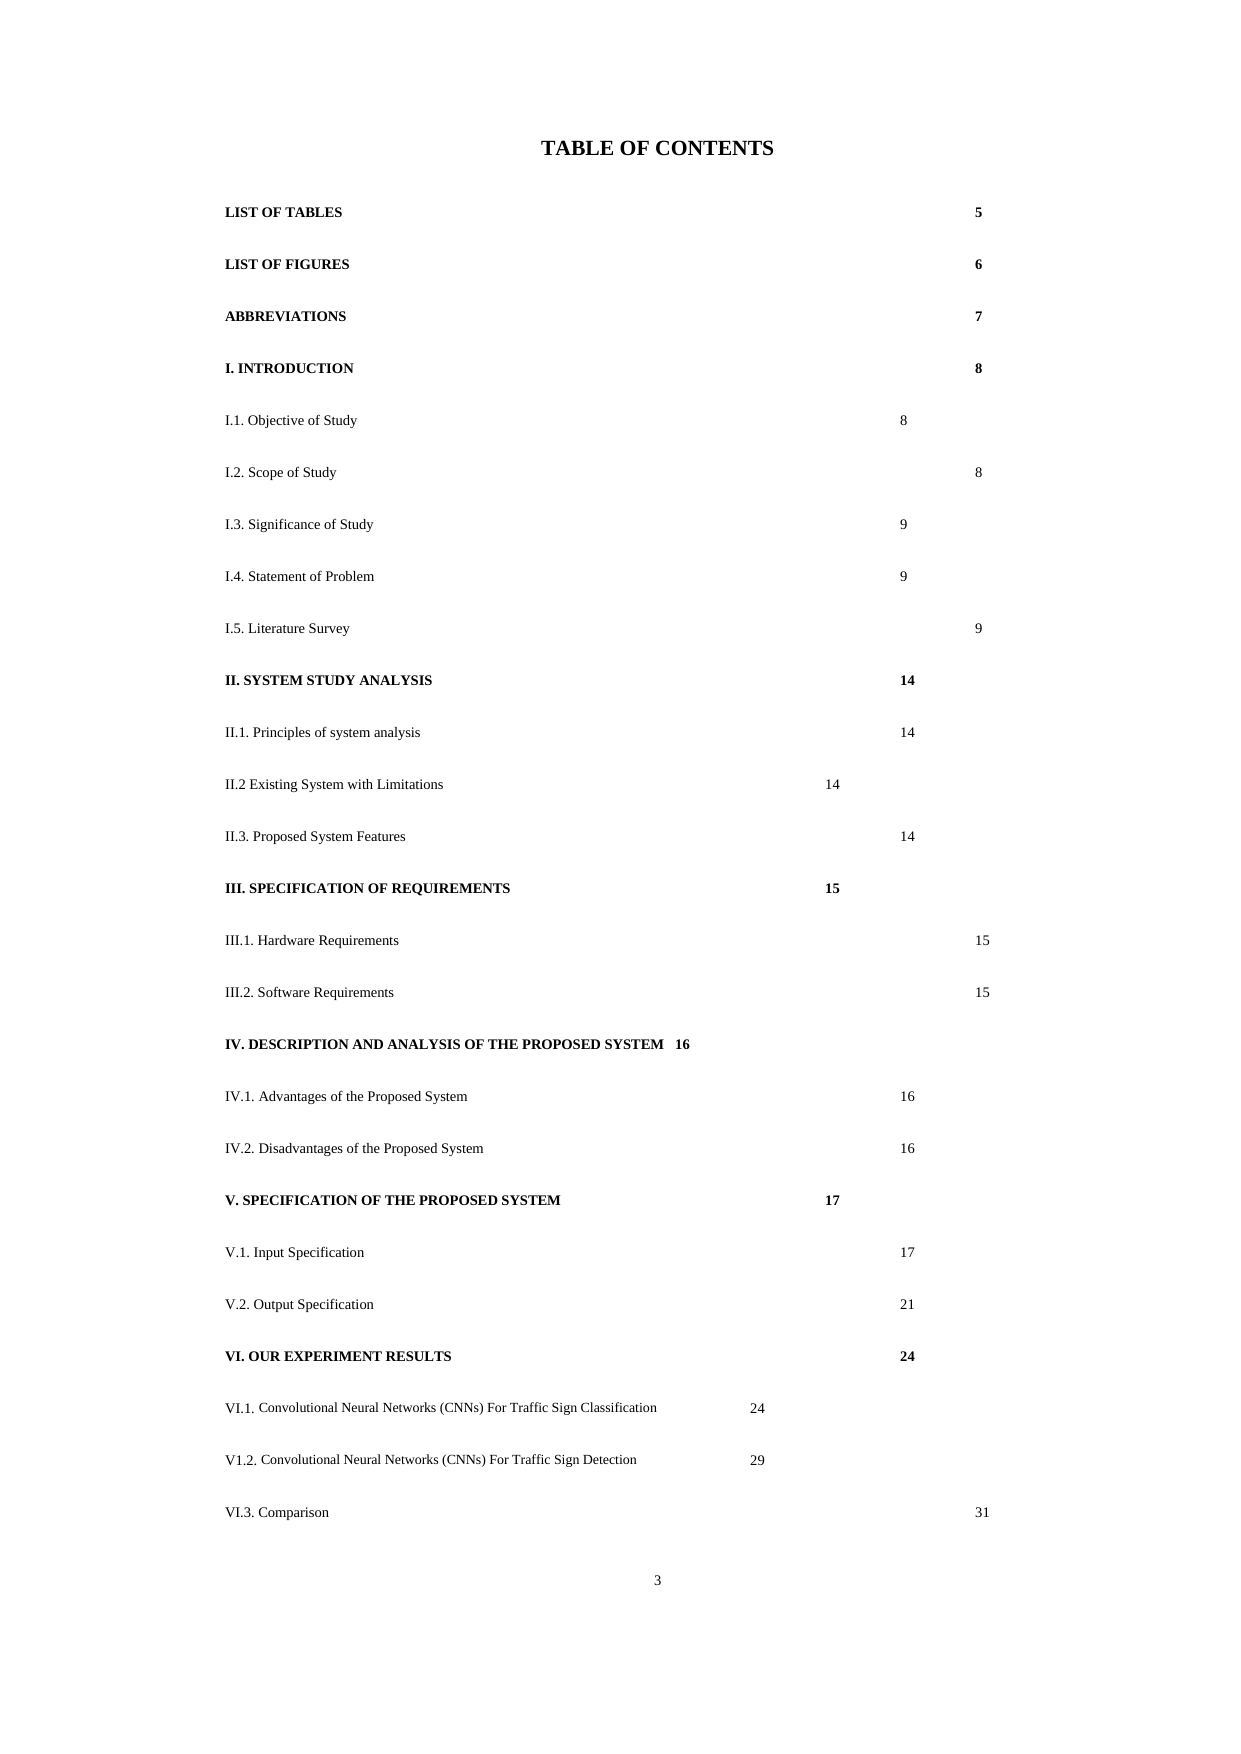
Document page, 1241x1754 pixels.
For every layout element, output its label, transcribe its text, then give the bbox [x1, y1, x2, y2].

text TABLE OF CONTENTS [225, 117, 1090, 160]
